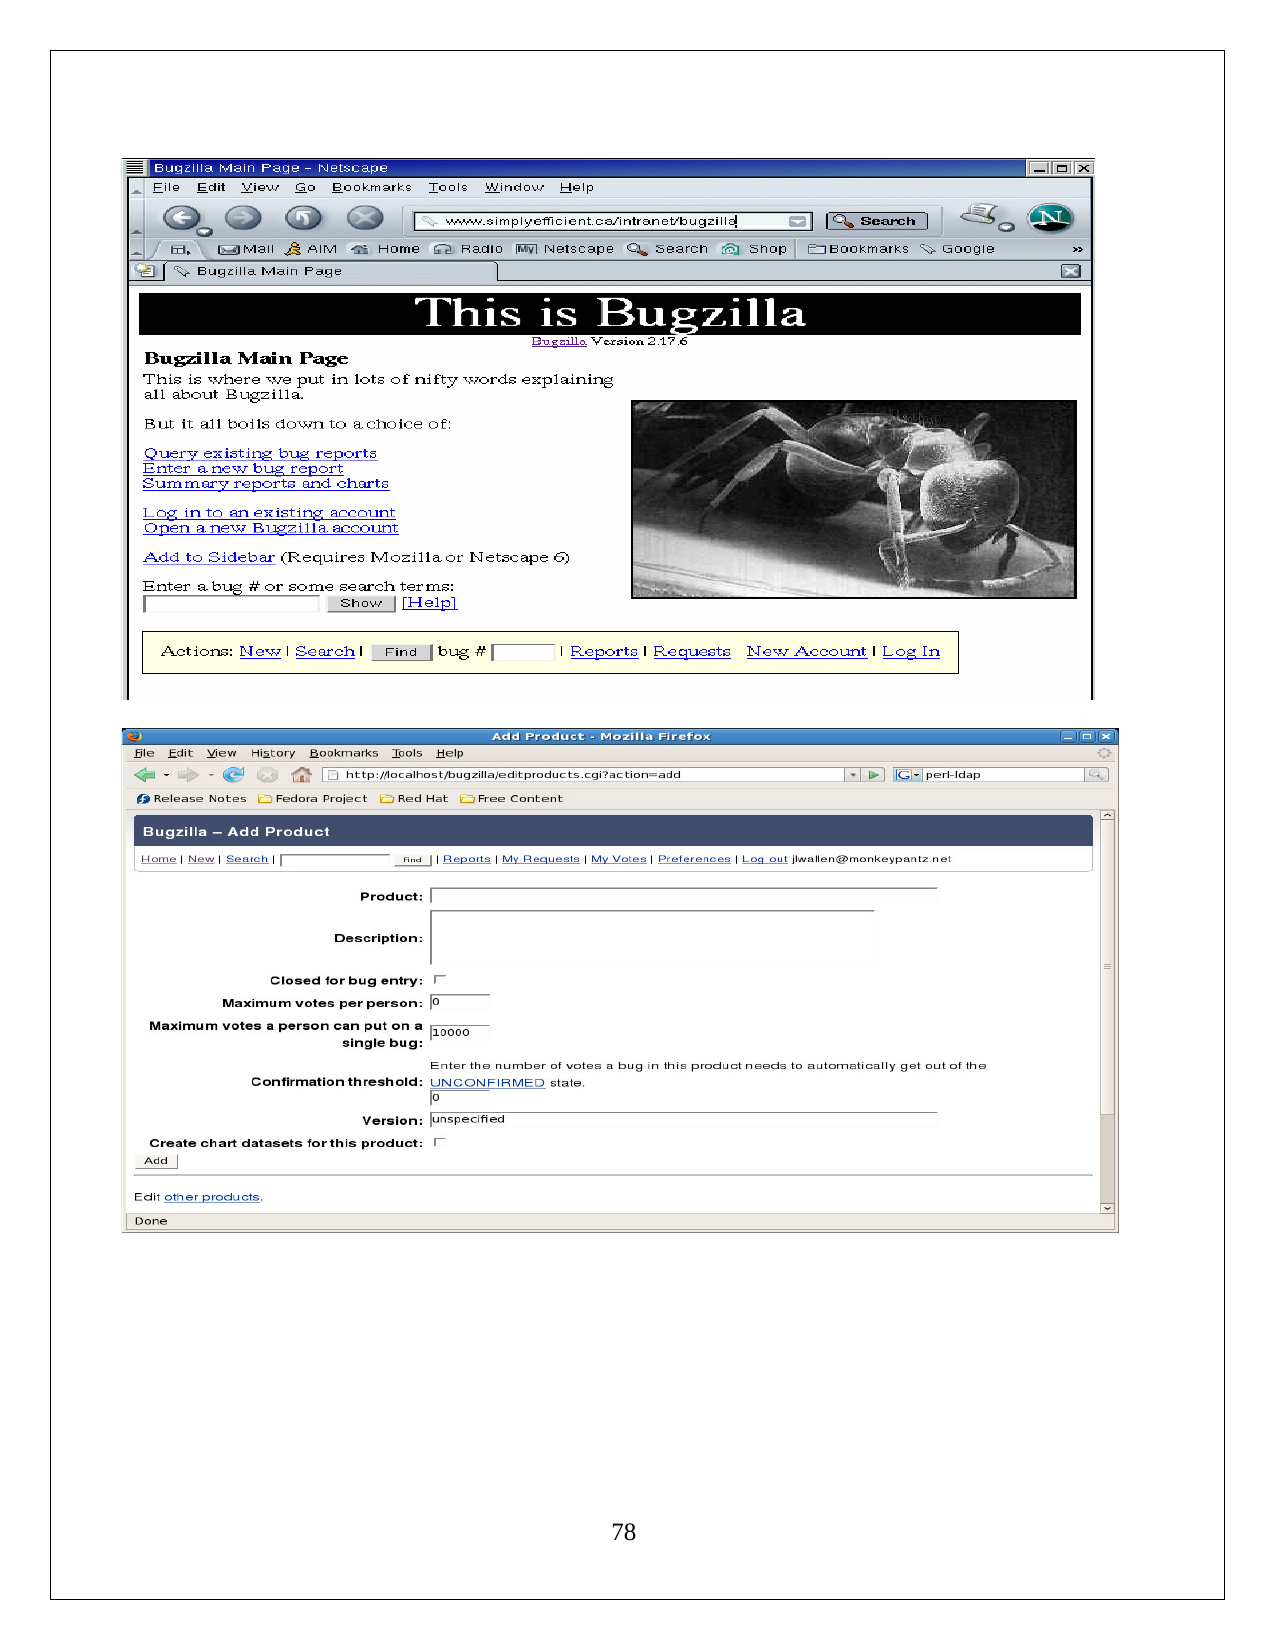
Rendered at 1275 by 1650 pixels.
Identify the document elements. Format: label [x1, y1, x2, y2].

picture [121, 728, 1119, 1233]
picture [121, 158, 1096, 700]
